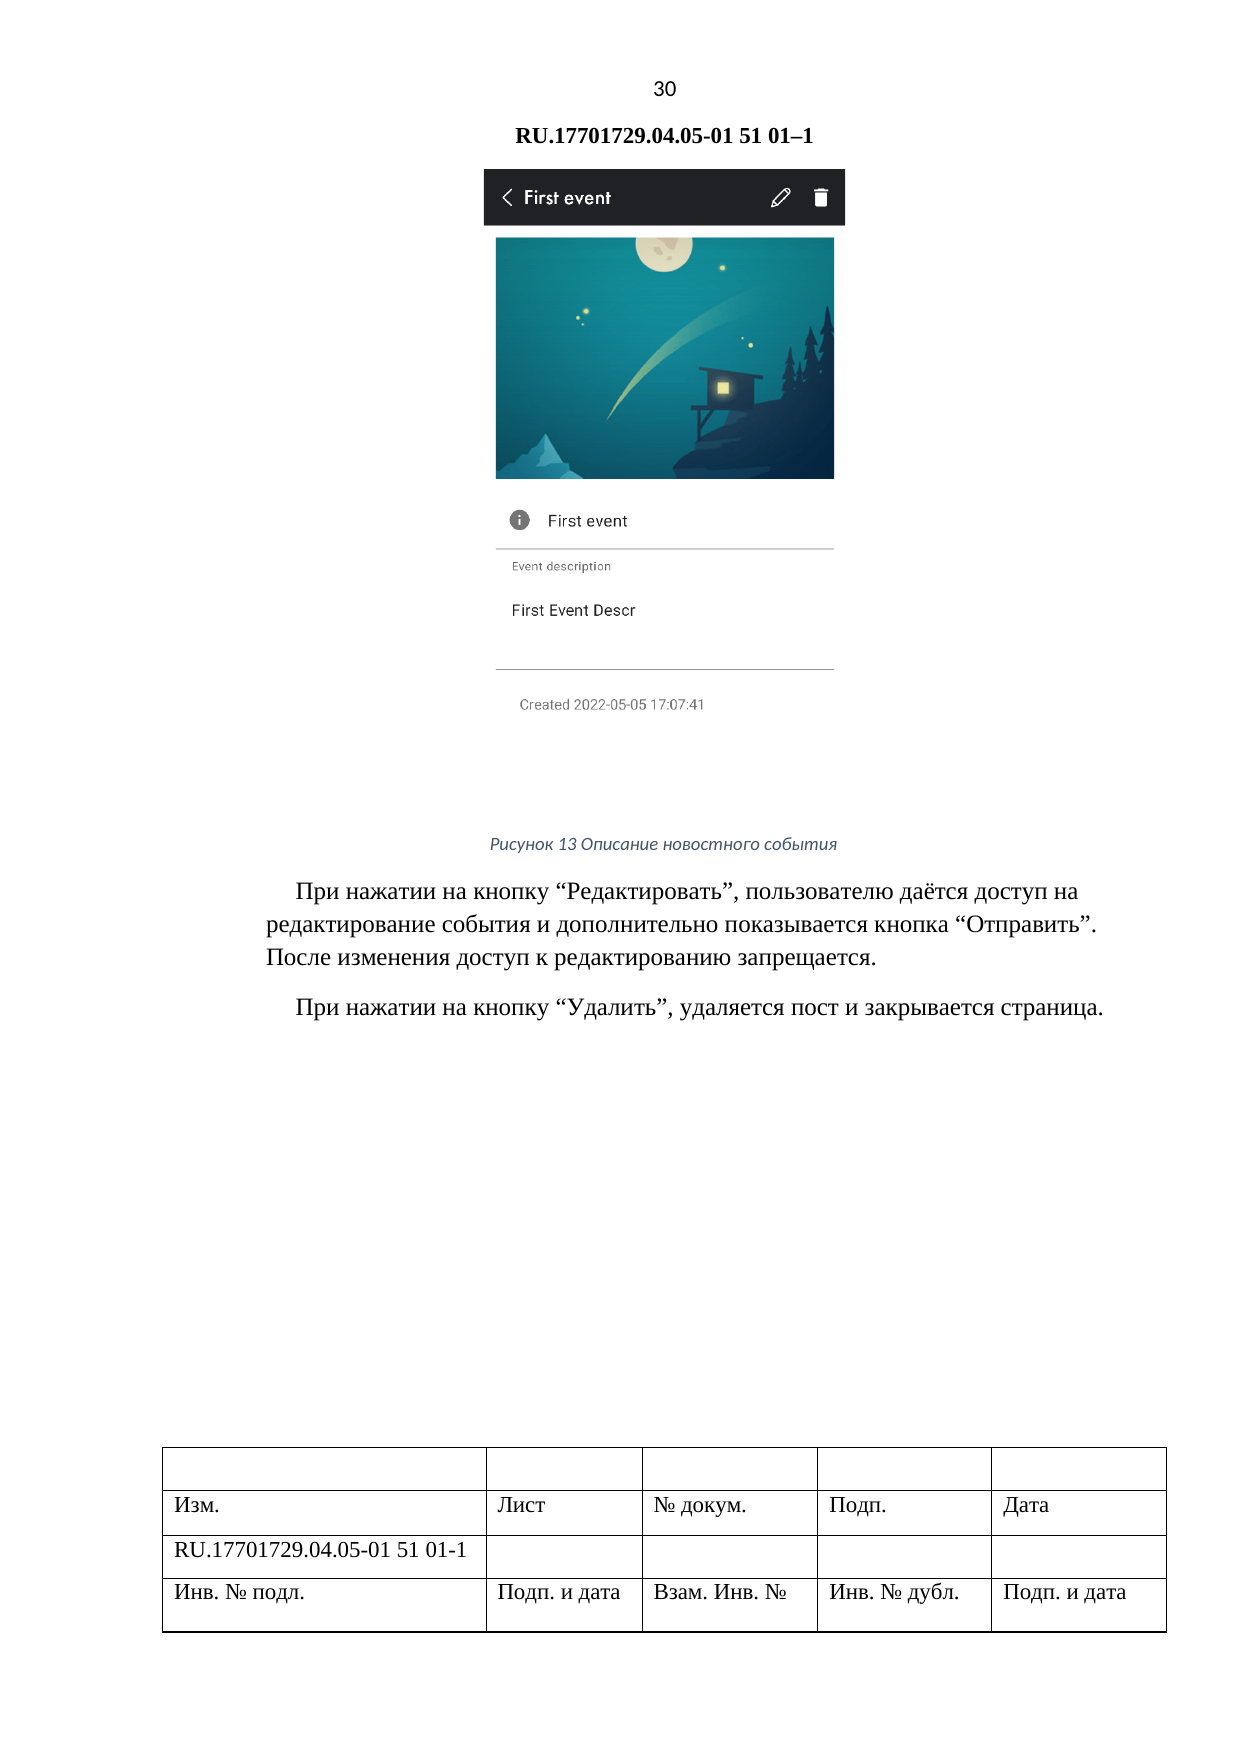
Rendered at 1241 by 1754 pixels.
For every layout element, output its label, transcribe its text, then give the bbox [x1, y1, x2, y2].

text При нажатии на кнопку “Удалить”, удаляется пост и закрывается страница. [266, 992, 1152, 1021]
text При нажатии на кнопку “Редактировать”, пользователю даётся доступ на редактирование события и дополнительно показывается кнопка “Отправить”. После изменения доступ к редактированию запрещается. [266, 876, 1152, 971]
picture [483, 169, 846, 812]
text Рисунок 13 Описание новостного события [177, 832, 1152, 855]
